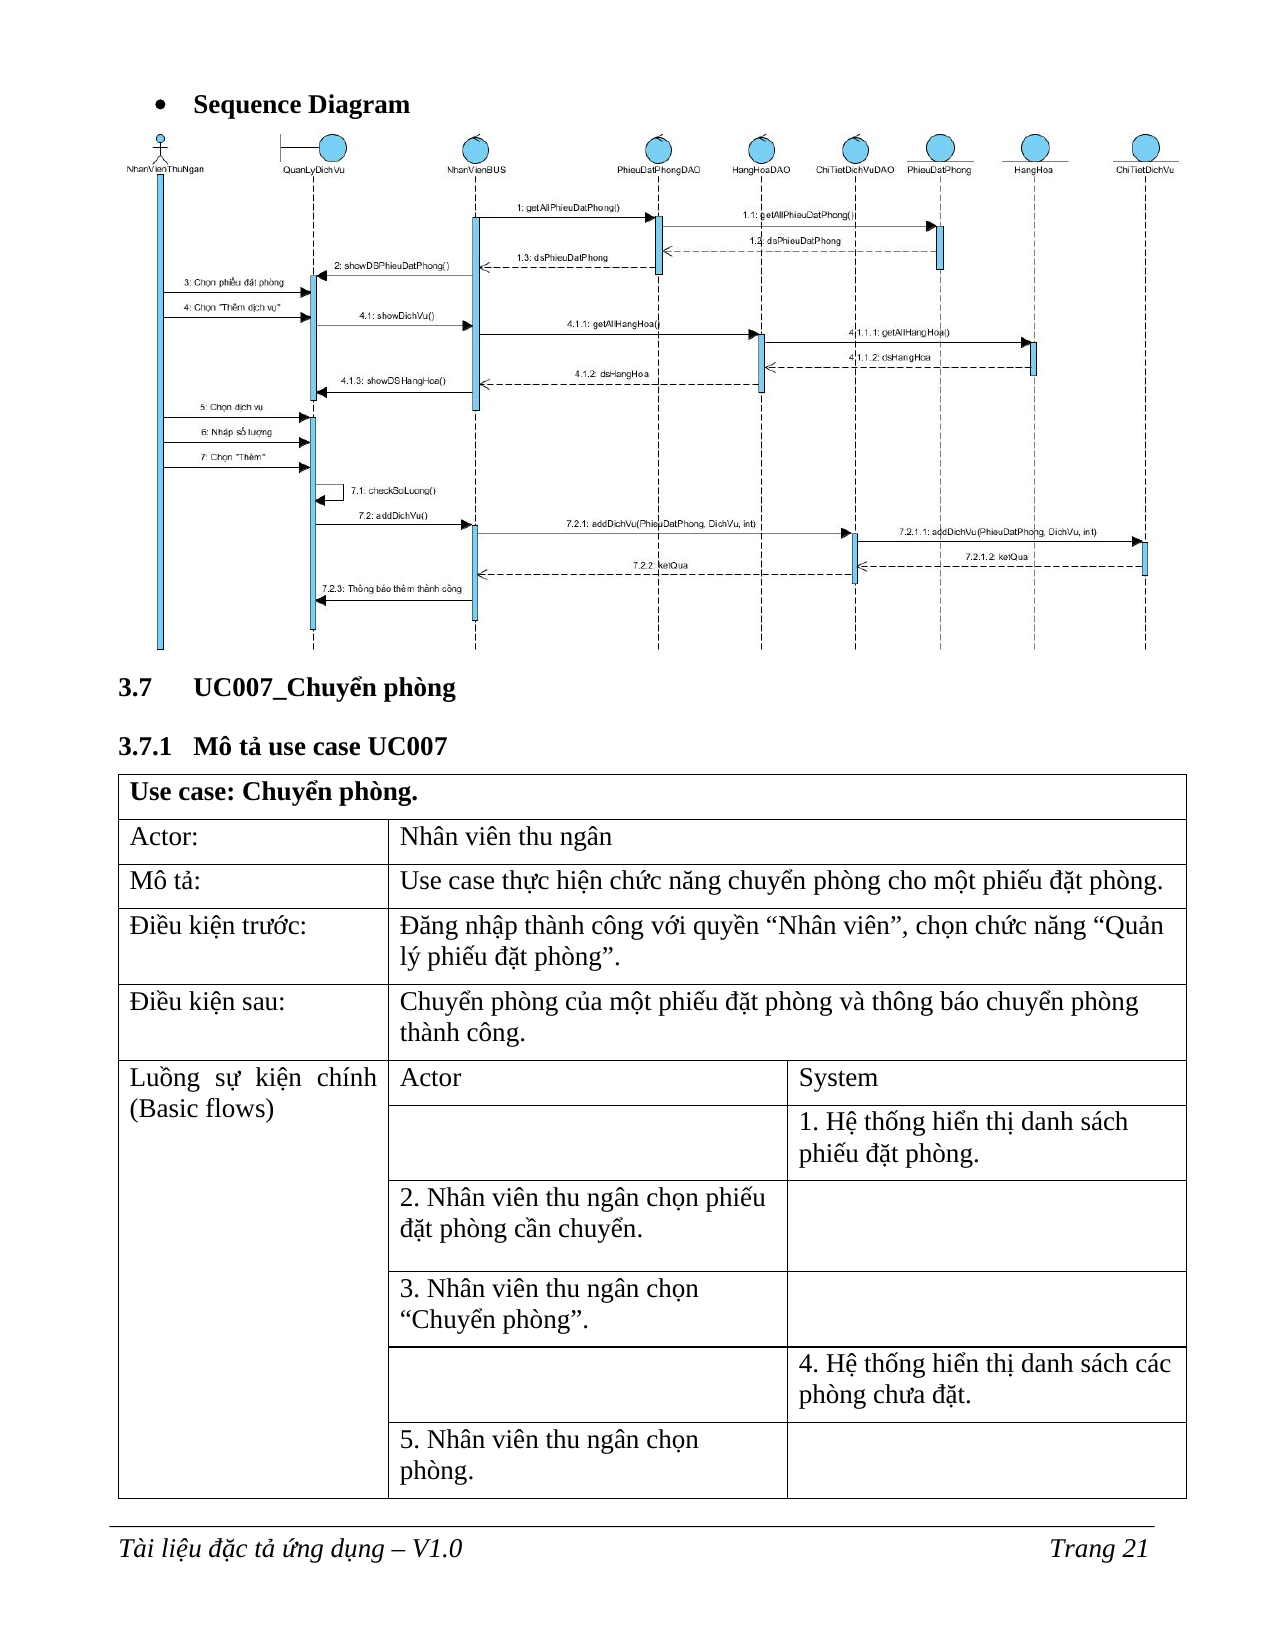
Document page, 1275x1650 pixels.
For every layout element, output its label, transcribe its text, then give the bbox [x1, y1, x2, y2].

table_cell 4. Hệ thống hiển thị danh sách các phòng chưa đặt. [788, 1348, 1186, 1422]
table_cell Mô tả: [119, 865, 388, 908]
table_cell 2. Nhân viên thu ngân chọn phiếu đặt phòng cần chuyển. [389, 1181, 787, 1271]
table_cell [389, 1348, 787, 1422]
table_cell Luồng sự kiện chính (Basic flows) [119, 1061, 388, 1498]
table_cell Use case thực hiện chức năng chuyển phòng cho một phiếu đặt phòng. [389, 865, 1186, 908]
table_cell Điều kiện trước: [119, 909, 388, 984]
table_cell 3. Nhân viên thu ngân chọn “Chuyển phòng”. [389, 1272, 787, 1346]
table_cell System [788, 1061, 1186, 1104]
table_header Use case: Chuyển phòng. [119, 775, 1186, 819]
table_cell Điều kiện sau: [119, 985, 388, 1060]
table_cell [788, 1272, 1186, 1346]
table_cell Nhân viên thu ngân [389, 820, 1186, 863]
table_cell Actor [389, 1061, 787, 1104]
table_cell 5. Nhân viên thu ngân chọn phòng. [389, 1423, 787, 1498]
table_cell [788, 1181, 1186, 1271]
subtitle UC007_Chuyển phòng [118, 671, 1186, 702]
table_cell [389, 1106, 787, 1180]
picture [118, 132, 1187, 653]
table_cell [788, 1423, 1186, 1498]
table_cell Đăng nhập thành công với quyền “Nhân viên”, chọn chức năng “Quản lý phiếu đặt phòng”. [389, 909, 1186, 984]
table_cell Chuyển phòng của một phiếu đặt phòng và thông báo chuyển phòng thành công. [389, 985, 1186, 1060]
list Sequence Diagram [156, 89, 1186, 120]
table_cell Actor: [119, 820, 388, 863]
subtitle Mô tả use case UC007 [118, 730, 1186, 762]
table_cell 1. Hệ thống hiển thị danh sách phiếu đặt phòng. [788, 1106, 1186, 1180]
